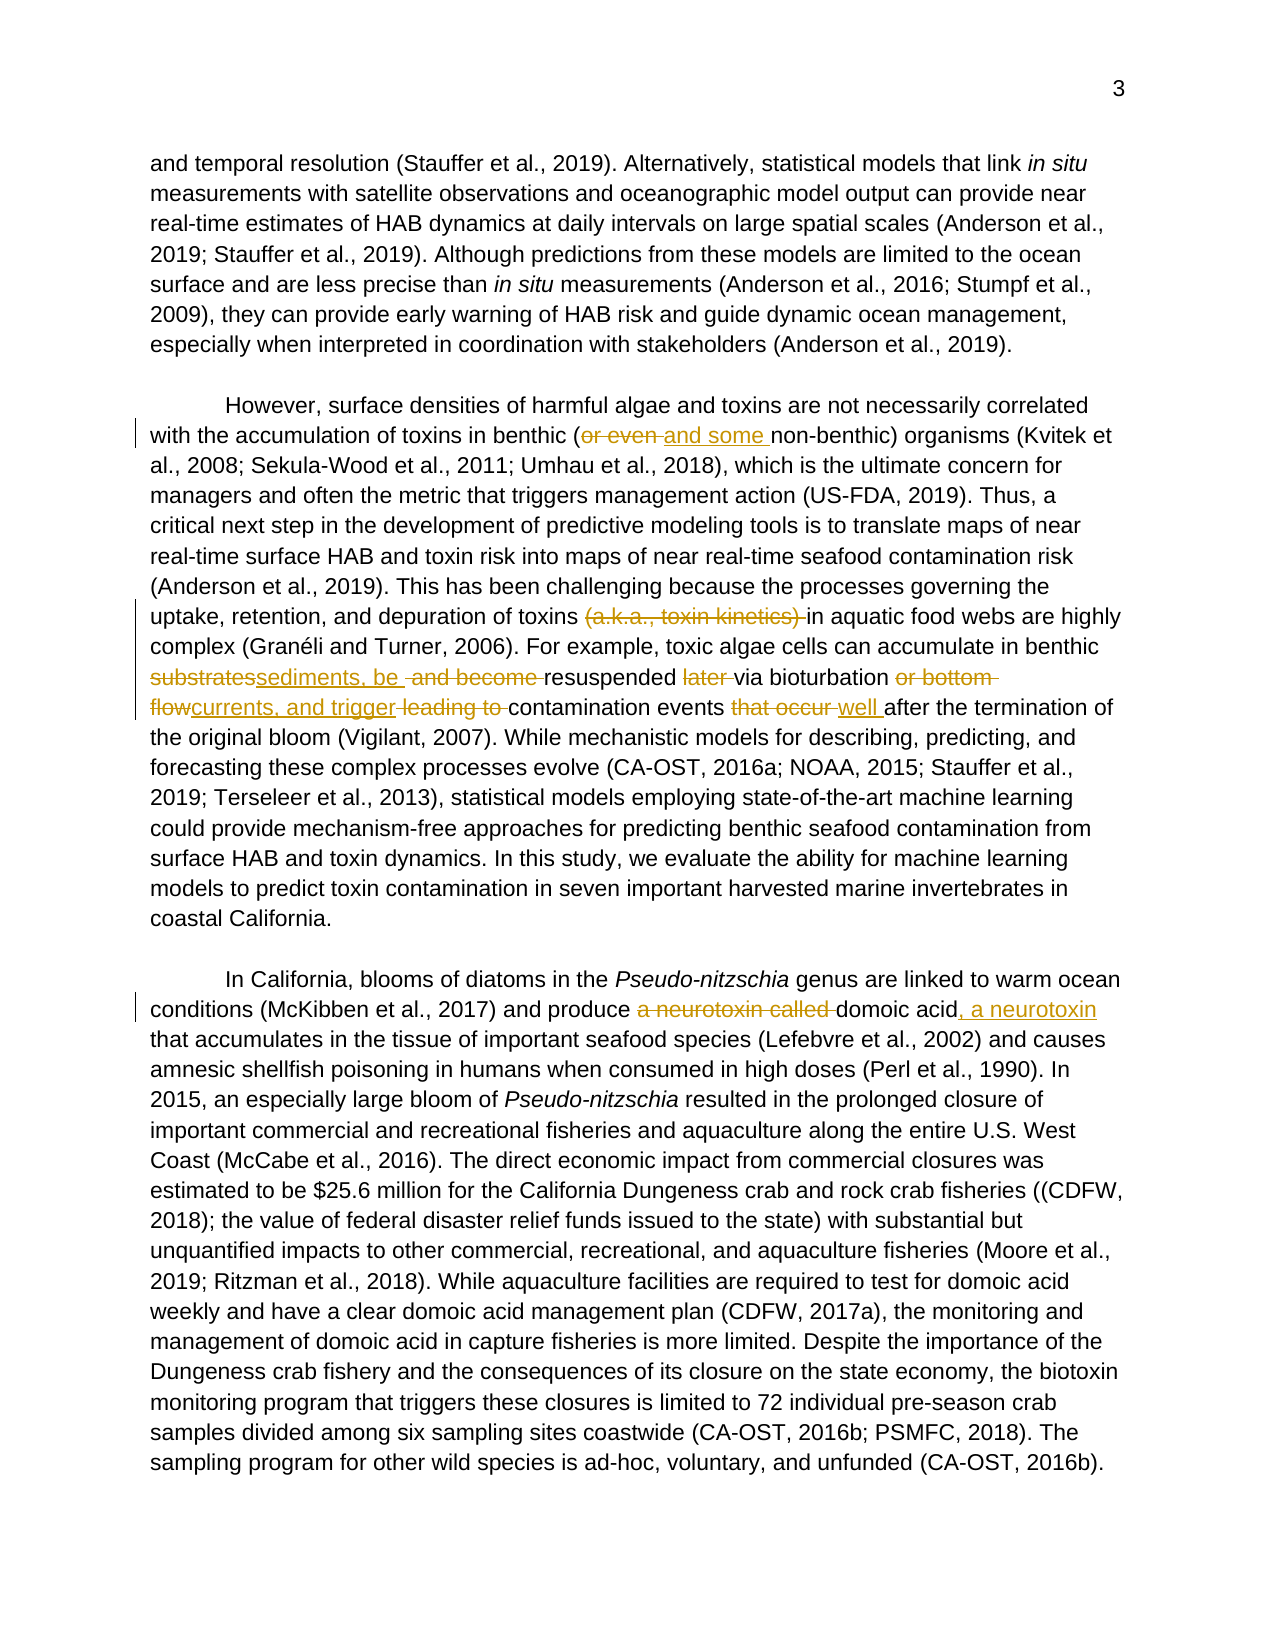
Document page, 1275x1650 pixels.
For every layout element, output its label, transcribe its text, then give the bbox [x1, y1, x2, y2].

text However, surface densities of harmful algae and toxins are not necessarily correlated with the accumulation of toxins in benthic (non-benthic) organisms (Kvitek et al., 2008; Sekula-Wood et al., 2011; Umhau et al., 2018), which is the ultimate concern for managers and often the metric that triggers management action (US-FDA, 2019). Thus, a critical next step in the development of predictive modeling tools is to translate maps of near real-time surface HAB and toxin risk into maps of near real-time seafood contamination risk (Anderson et al., 2019). This has been challenging because the processes governing the uptake, retention, and depuration of toxins in aquatic food webs are highly complex (Granéli and Turner, 2006). For example, toxic algae cells can accumulate in benthic resuspended via bioturbation contamination events after the termination of the original bloom (Vigilant, 2007). While mechanistic models for describing, predicting, and forecasting these complex processes evolve (CA-OST, 2016a; NOAA, 2015; Stauffer et al., 2019; Terseleer et al., 2013), statistical models employing state-of-the-art machine learning could provide mechanism-free approaches for predicting benthic seafood contamination from surface HAB and toxin dynamics. In this study, we evaluate the ability for machine learning models to predict toxin contamination in seven important harvested marine invertebrates in coastal California. [150, 392, 1125, 932]
text In California, blooms of diatoms in the Pseudo-nitzschia genus are linked to warm ocean conditions (McKibben et al., 2017) and produce domoic acid that accumulates in the tissue of important seafood species (Lefebvre et al., 2002) and causes amnesic shellfish poisoning in humans when consumed in high doses (Perl et al., 1990). In 2015, an especially large bloom of Pseudo-nitzschia resulted in the prolonged closure of important commercial and recreational fisheries and aquaculture along the entire U.S. West Coast (McCabe et al., 2016). The direct economic impact from commercial closures was estimated to be $25.6 million for the California Dungeness crab and rock crab fisheries ((CDFW, 2018); the value of federal disaster relief funds issued to the state) with substantial but unquantified impacts to other commercial, recreational, and aquaculture fisheries (Moore et al., 2019; Ritzman et al., 2018). While aquaculture facilities are required to test for domoic acid weekly and have a clear domoic acid management plan (CDFW, 2017a), the monitoring and management of domoic acid in capture fisheries is more limited. Despite the importance of the Dungeness crab fishery and the consequences of its closure on the state economy, the biotoxin monitoring program that triggers these closures is limited to 72 individual pre-season crab samples divided among six sampling sites coastwide (CA-OST, 2016b; PSMFC, 2018). The sampling program for other wild species is ad-hoc, voluntary, and unfunded (CA-OST, 2016b). [150, 966, 1125, 1475]
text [150, 150, 1125, 358]
